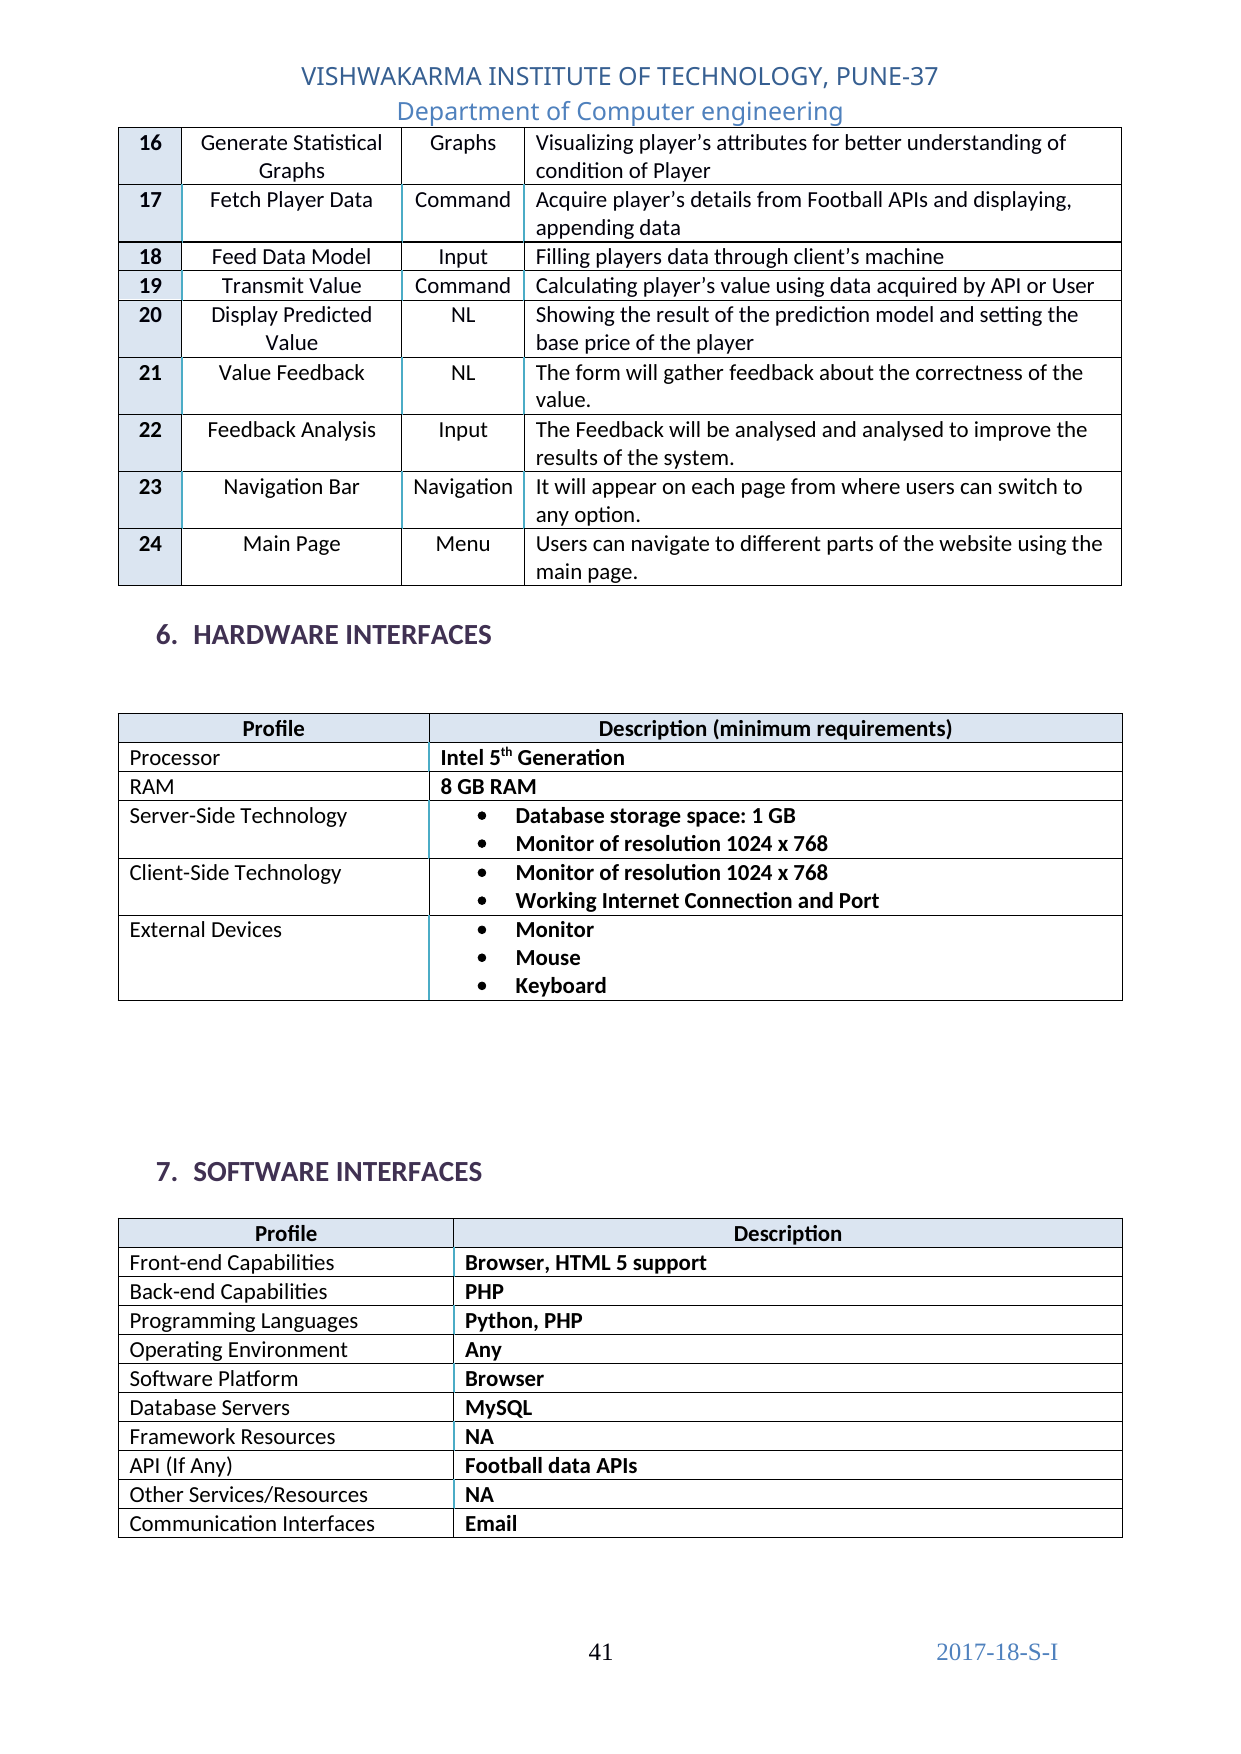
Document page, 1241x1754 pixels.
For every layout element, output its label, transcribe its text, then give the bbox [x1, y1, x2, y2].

table_cell Client-Side Technology [119, 859, 429, 914]
table_cell 21 [119, 358, 181, 414]
table_cell MySQL [454, 1393, 1122, 1421]
table_header Description [454, 1219, 1122, 1247]
table_cell 19 [119, 271, 181, 299]
table_cell Monitor of resolution 1024 x 768 Working Internet Connection and Port [430, 859, 1122, 914]
table_cell Main Page [182, 529, 401, 585]
table_cell Input [402, 243, 524, 270]
subtitle HARDWARE INTERFACES [156, 616, 1122, 652]
table_cell Software Platform [119, 1364, 453, 1392]
table_cell Command [403, 271, 523, 299]
table_cell PHP [454, 1277, 1122, 1305]
table_cell Operating Environment [119, 1335, 453, 1363]
table_cell Navigation Bar [183, 472, 401, 528]
table_cell Programming Languages [119, 1306, 453, 1334]
table_cell Calculating player’s value using data acquired by API or User [525, 271, 1121, 299]
table_cell Fetch Player Data [183, 185, 401, 241]
table_cell Server-Side Technology [119, 801, 428, 857]
table_cell Framework Resources [119, 1422, 453, 1450]
table_cell The form will gather feedback about the correctness of the value. [525, 358, 1121, 414]
table_cell RAM [119, 772, 429, 800]
table_cell 8 GB RAM [430, 772, 1122, 800]
table_cell Any [454, 1335, 1122, 1363]
table_cell Input [402, 415, 524, 471]
table_cell Transmit Value [183, 271, 401, 299]
table_cell 18 [119, 243, 181, 270]
table_cell Monitor Mouse Keyboard [430, 916, 1122, 999]
table_cell 22 [119, 415, 181, 471]
table_cell Communication Interfaces [119, 1509, 453, 1537]
table_cell 23 [119, 472, 181, 528]
table_cell Users can navigate to different parts of the website using the main page. [525, 529, 1121, 585]
table_cell Graphs [402, 128, 524, 184]
table_cell 24 [119, 529, 181, 585]
table_cell NA [455, 1422, 1122, 1450]
table_cell Intel 5th Generation [430, 743, 1122, 771]
table_cell Email [454, 1509, 1122, 1537]
table_header Profile [119, 1219, 453, 1247]
table_header Description (minimum requirements) [430, 714, 1122, 742]
table_cell Back-end Capabilities [119, 1277, 453, 1305]
table_cell 16 [119, 128, 181, 184]
table_cell API (If Any) [119, 1451, 453, 1479]
table_cell Feed Data Model [182, 243, 401, 270]
table_header Profile [119, 714, 429, 742]
table_cell Showing the result of the prediction model and setting the base price of the player [525, 301, 1121, 357]
table_cell External Devices [119, 916, 428, 999]
table_cell Python, PHP [455, 1306, 1122, 1334]
table_cell Database Servers [119, 1393, 453, 1421]
table_cell Feedback Analysis [182, 415, 401, 471]
table_cell NL [402, 301, 524, 357]
table_cell Value Feedback [183, 358, 401, 414]
table_cell Other Services/Resources [119, 1480, 453, 1508]
table_cell Menu [402, 529, 524, 585]
table_cell NL [403, 358, 523, 414]
table_cell Processor [119, 743, 428, 771]
table_cell 20 [119, 301, 181, 357]
table_cell Browser [455, 1364, 1122, 1392]
table_cell Database storage space: 1 GB Monitor of resolution 1024 x 768 [430, 801, 1122, 857]
table_cell It will appear on each page from where users can switch to any option. [525, 472, 1121, 528]
table_cell Acquire player’s details from Football APIs and displaying, appending data [525, 185, 1121, 241]
table_cell Filling players data through client’s machine [525, 243, 1121, 270]
table_cell Visualizing player’s attributes for better understanding of condition of Player [525, 128, 1121, 184]
table_cell Command [403, 185, 523, 241]
table_cell The Feedback will be analysed and analysed to improve the results of the system. [525, 415, 1121, 471]
table_cell Browser, HTML 5 support [455, 1248, 1122, 1276]
table_cell Front-end Capabilities [119, 1248, 453, 1276]
subtitle SOFTWARE INTERFACES [156, 1153, 1122, 1189]
table_cell Navigation [403, 472, 523, 528]
table_cell Display Predicted Value [182, 301, 401, 357]
table_cell 17 [119, 185, 181, 241]
table_cell Generate Statistical Graphs [182, 128, 401, 184]
table_cell NA [455, 1480, 1122, 1508]
table_cell Football data APIs [454, 1451, 1122, 1479]
